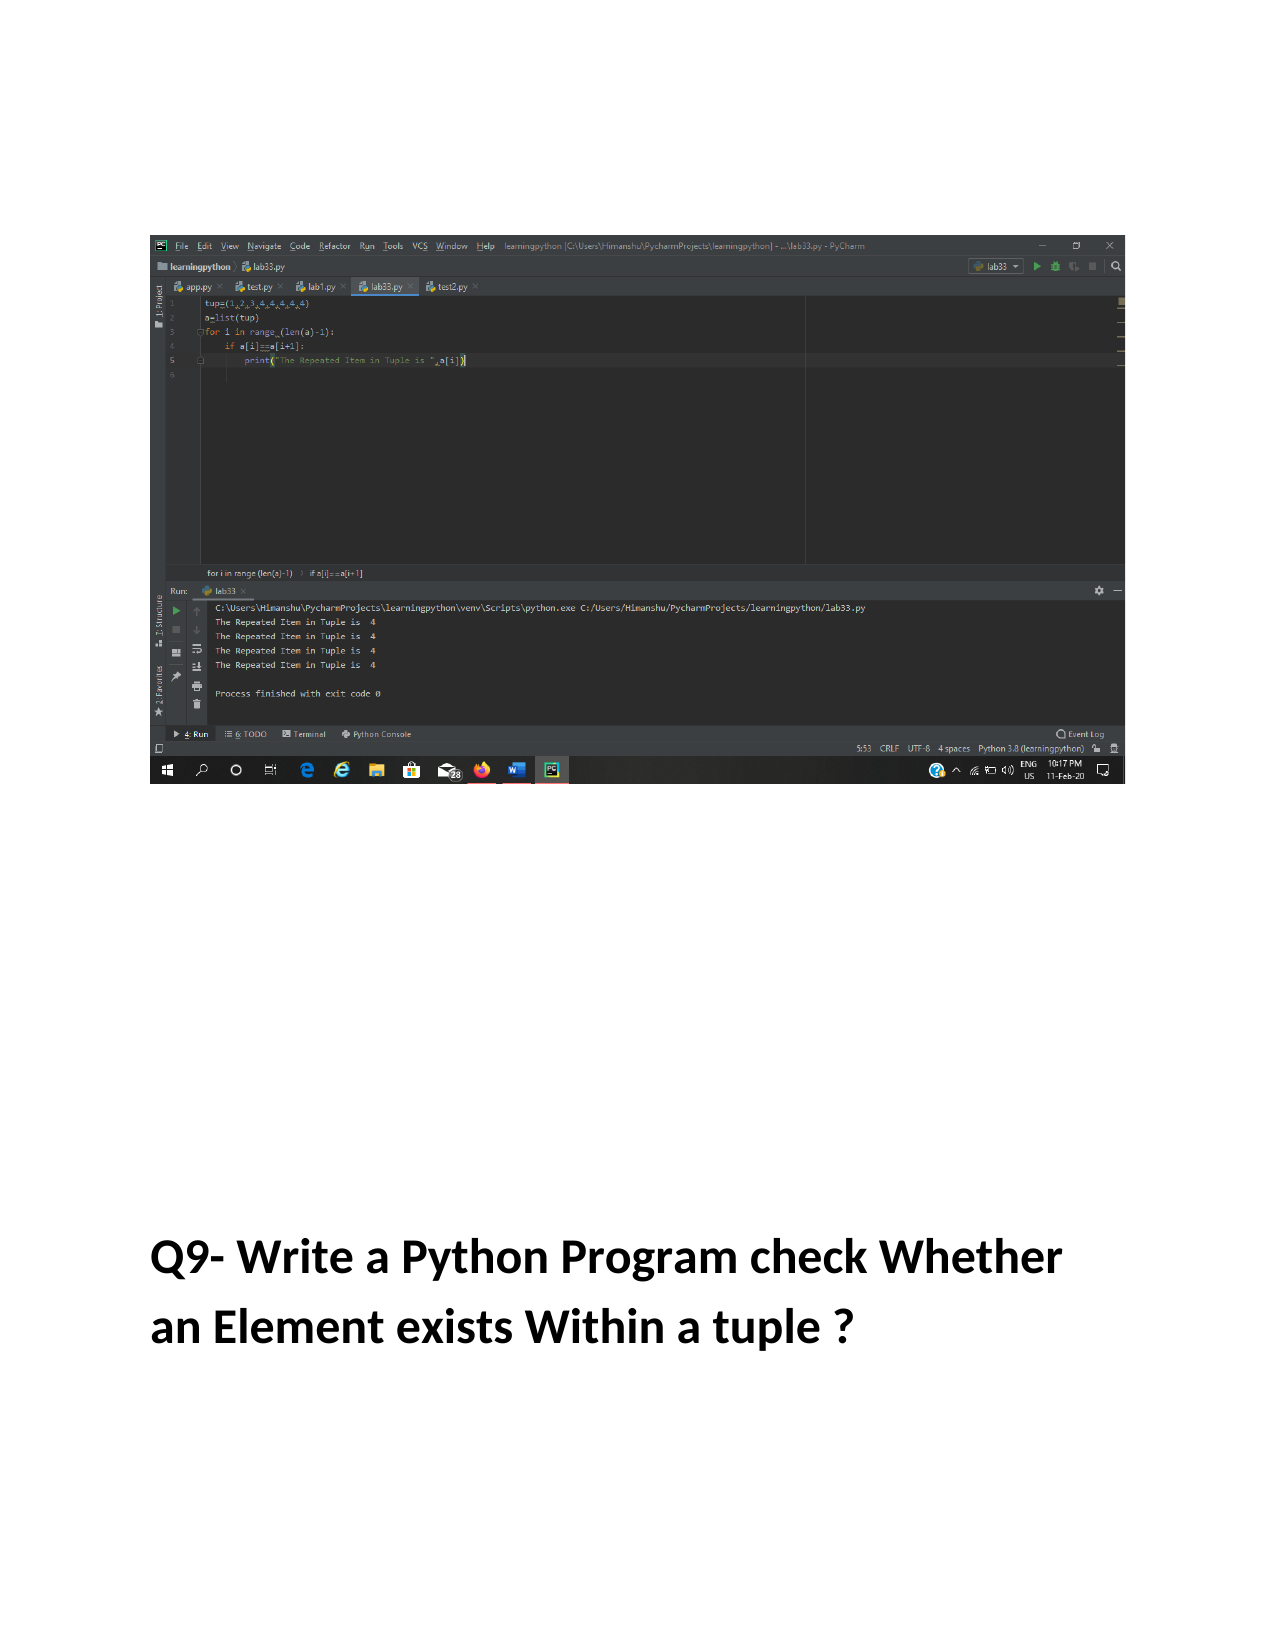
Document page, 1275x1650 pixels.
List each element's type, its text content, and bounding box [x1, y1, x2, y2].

picture [150, 235, 1125, 784]
text Q9- Write a Python Program check Whether an Element exists Within a tuple ? [150, 1225, 1125, 1356]
